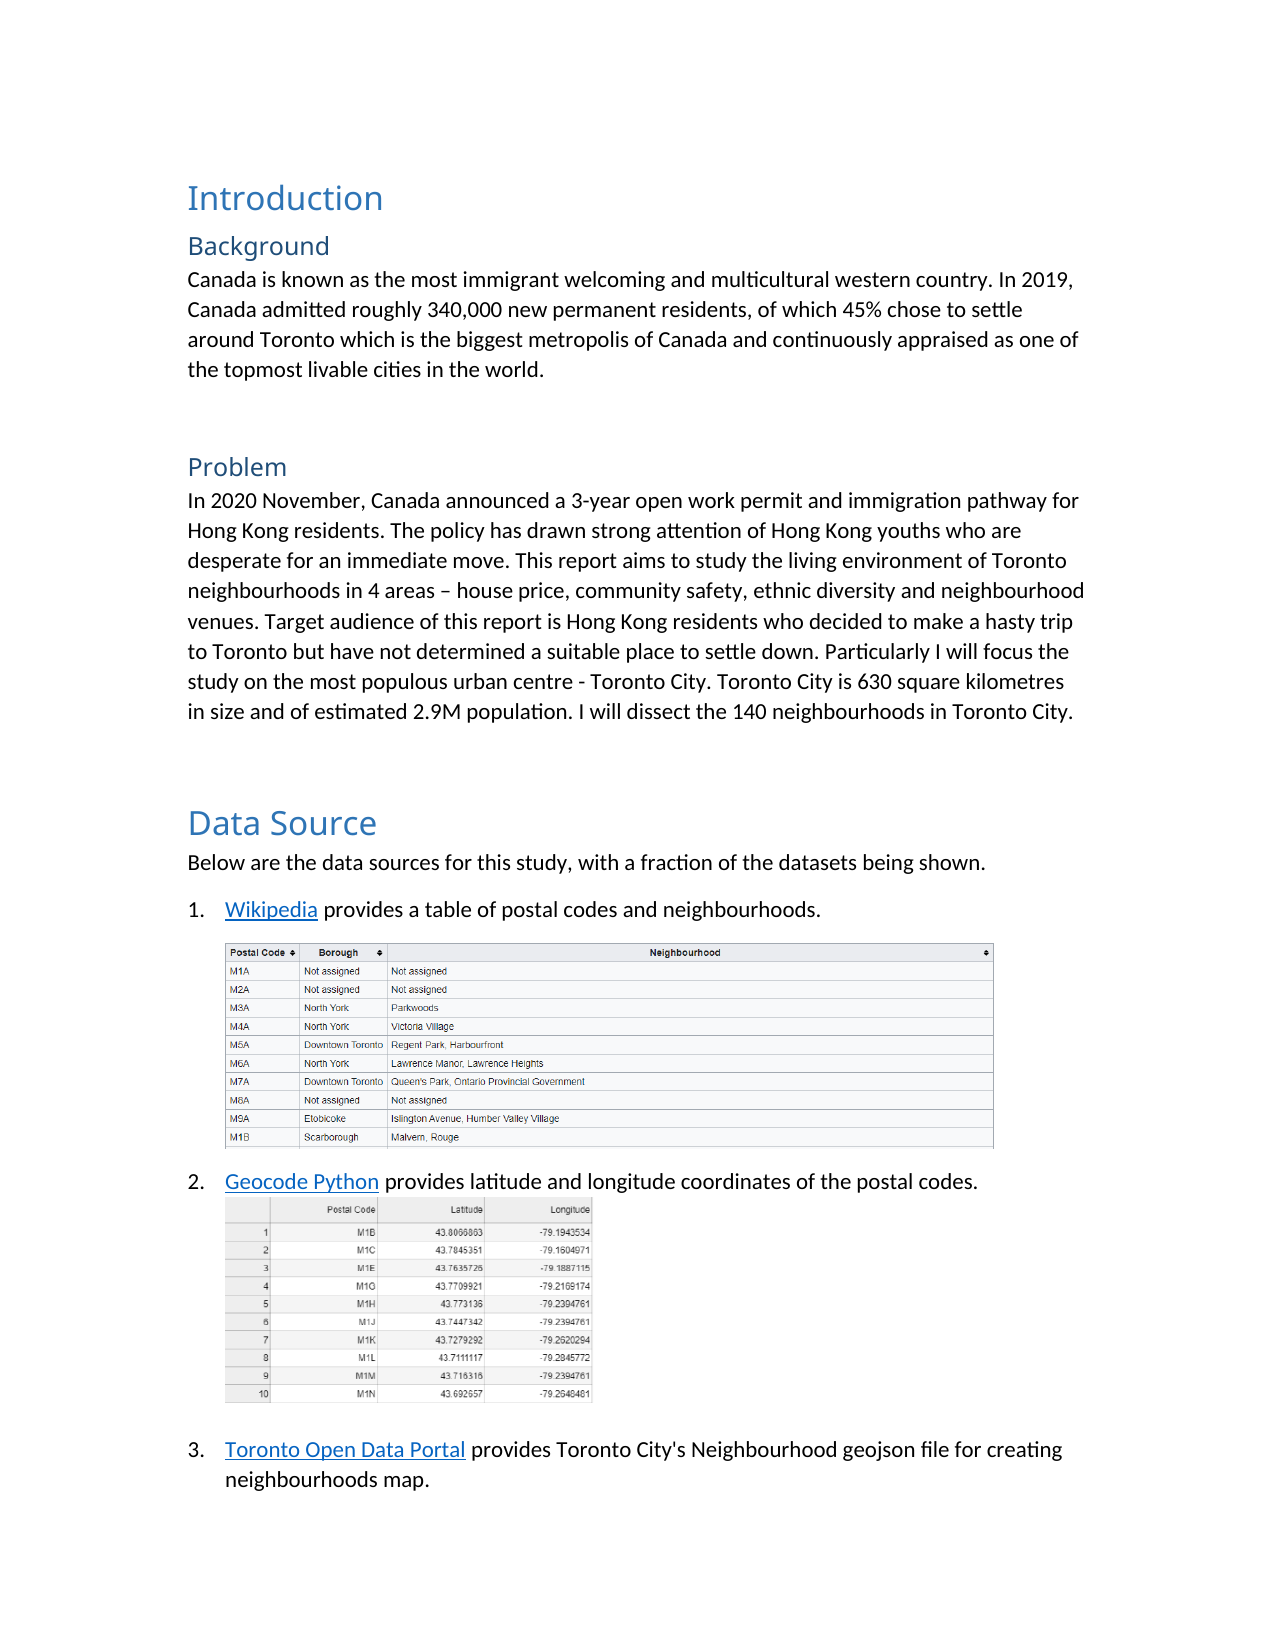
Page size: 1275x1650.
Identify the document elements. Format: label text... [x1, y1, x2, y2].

text In 2020 November, Canada announced a 3-year open work permit and immigration pathway for Hong Kong residents. The policy has drawn strong attention of Hong Kong youths who are desperate for an immediate move. This report aims to study the living environment of Toronto neighbourhoods in 4 areas – house price, community safety, ethnic diversity and neighbourhood venues. Target audience of this report is Hong Kong residents who decided to make a hasty trip to Toronto but have not determined a suitable place to settle down. Particularly I will focus the study on the most populous urban centre - Toronto City. Toronto City is 630 square kilometres in size and of estimated 2.9M population. I will dissect the 140 neighbourhoods in Toronto City. [187, 486, 1087, 726]
text Below are the data sources for this study, with a fraction of the datasets being shown. [187, 848, 1087, 877]
list Wikipedia provides a table of postal codes and neighbourhoods. [187, 895, 1087, 923]
picture [225, 1197, 594, 1403]
subtitle Problem [187, 449, 1087, 483]
subtitle Background [187, 228, 1087, 262]
subtitle Introduction [187, 175, 1087, 220]
list Toronto Open Data Portal provides Toronto City's Neighbourhood geojson file for creating neighbourhoods map. [187, 1435, 1087, 1493]
subtitle Data Source [187, 799, 1087, 845]
picture [225, 942, 994, 1149]
text Canada is known as the most immigrant welcoming and multicultural western country. In 2019, Canada admitted roughly 340,000 new permanent residents, of which 45% chose to settle around Toronto which is the biggest metropolis of Canada and continuously appraised as one of the topmost livable cities in the world. [187, 265, 1087, 383]
